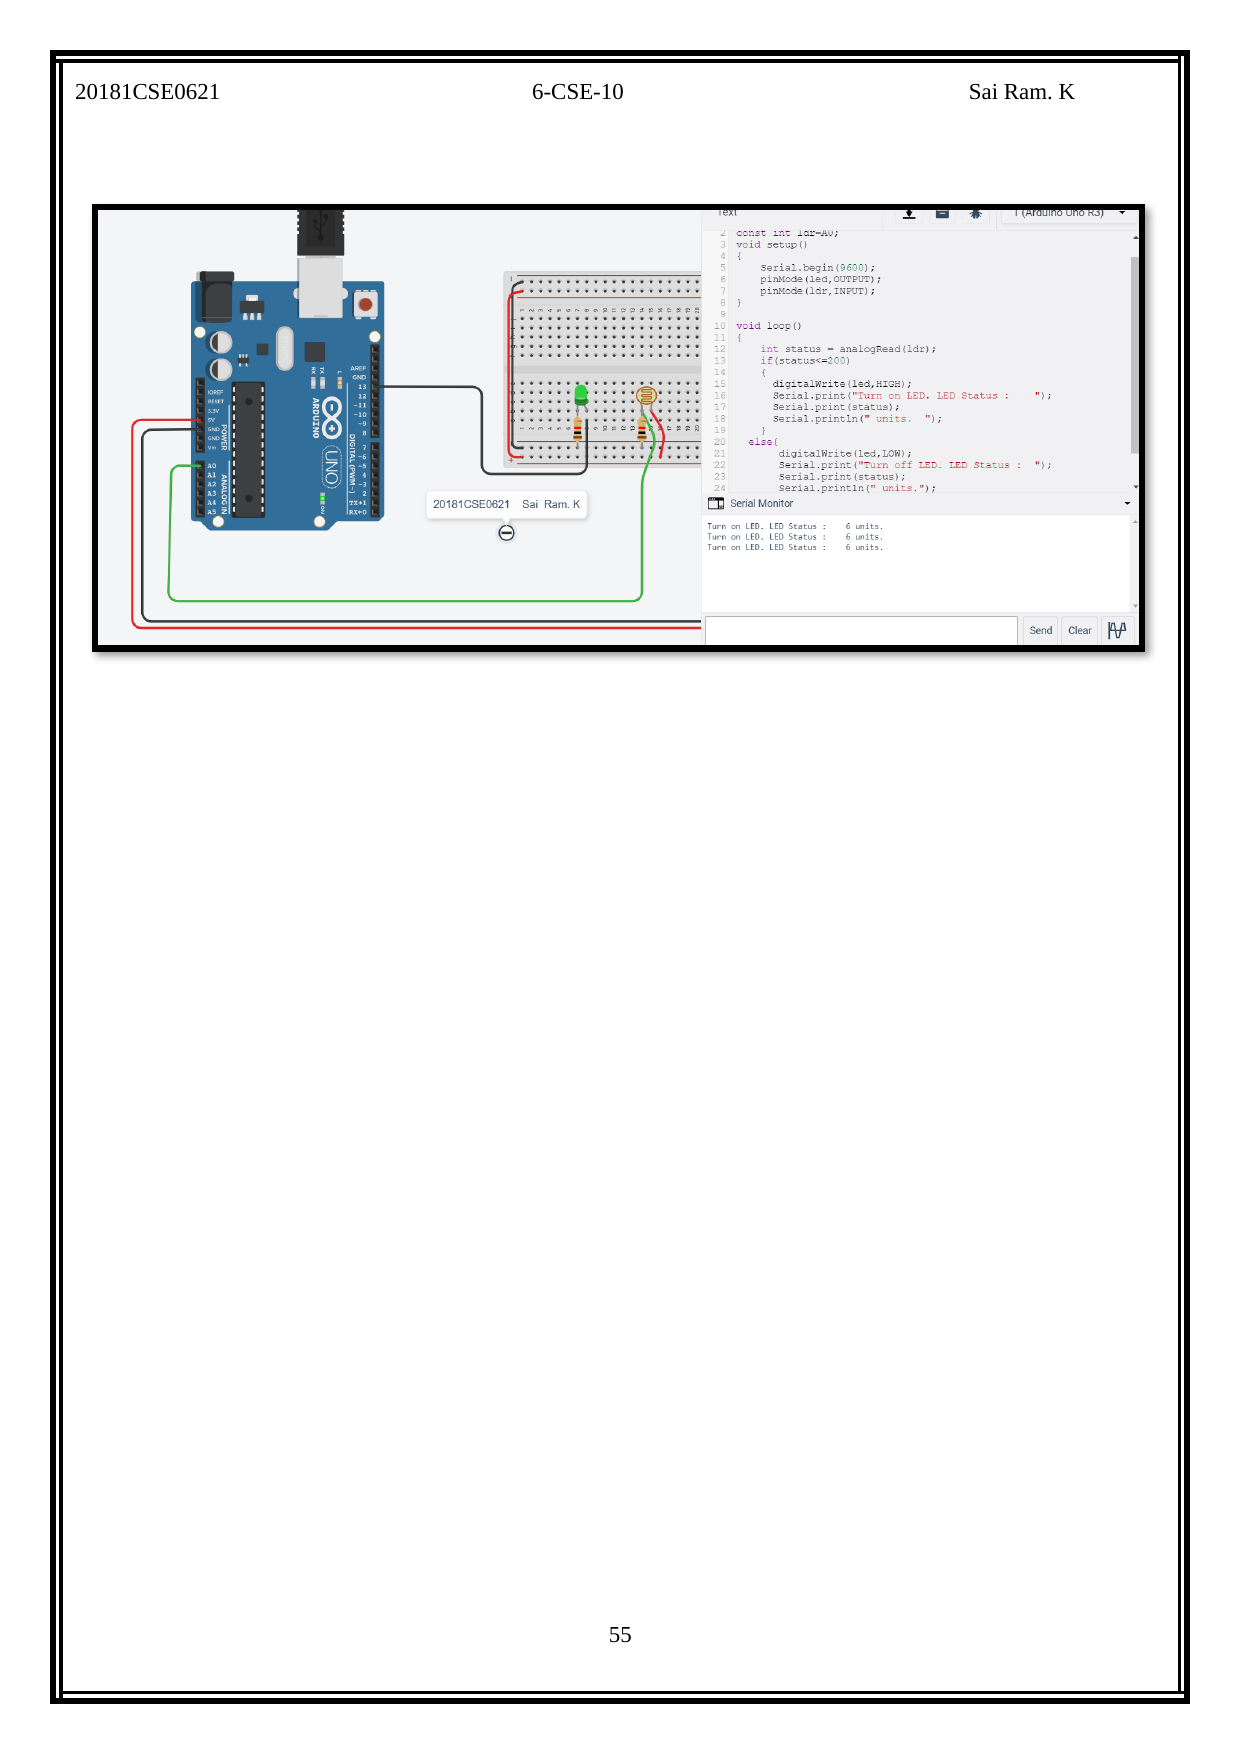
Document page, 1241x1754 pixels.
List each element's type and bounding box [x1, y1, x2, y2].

picture [98, 210, 1139, 645]
